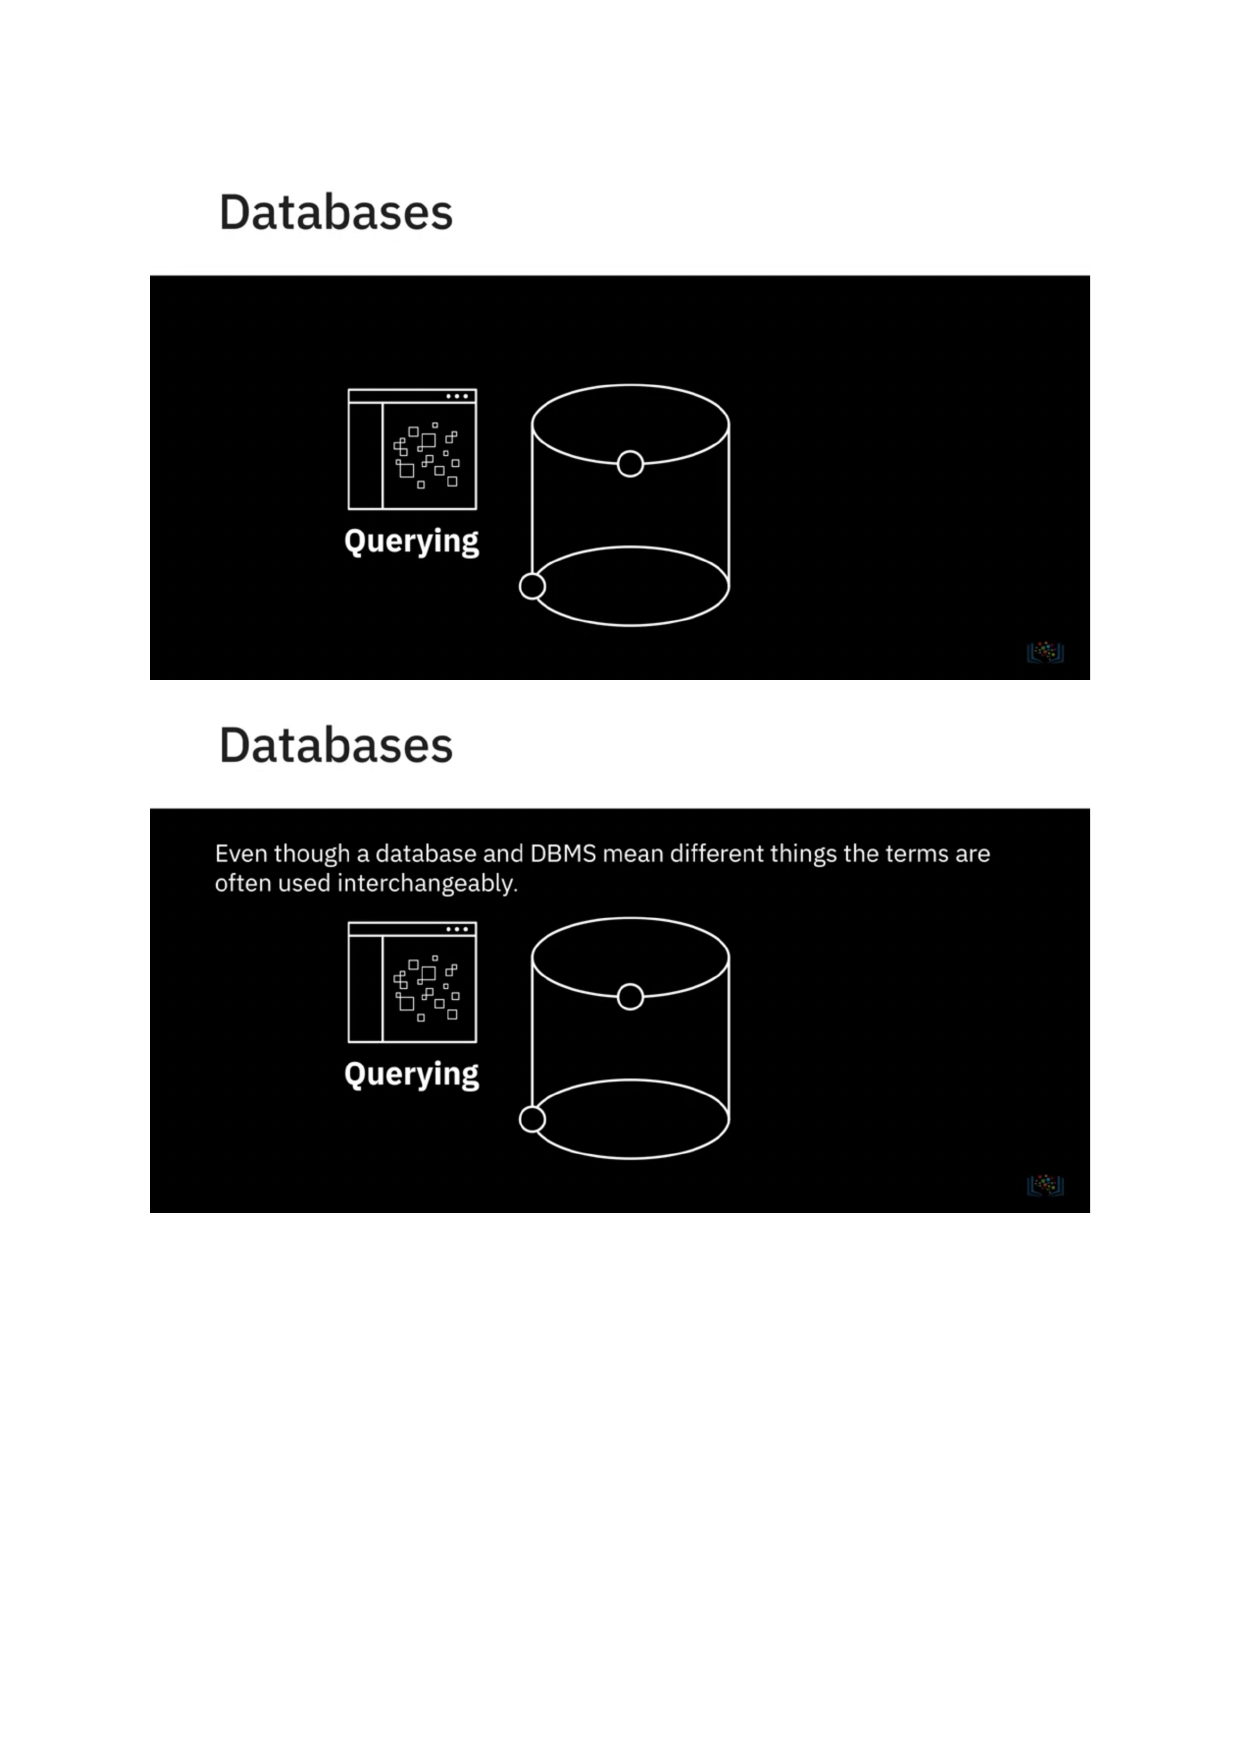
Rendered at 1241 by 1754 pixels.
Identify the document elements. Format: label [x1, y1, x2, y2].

picture [150, 683, 1091, 1213]
picture [150, 150, 1091, 680]
